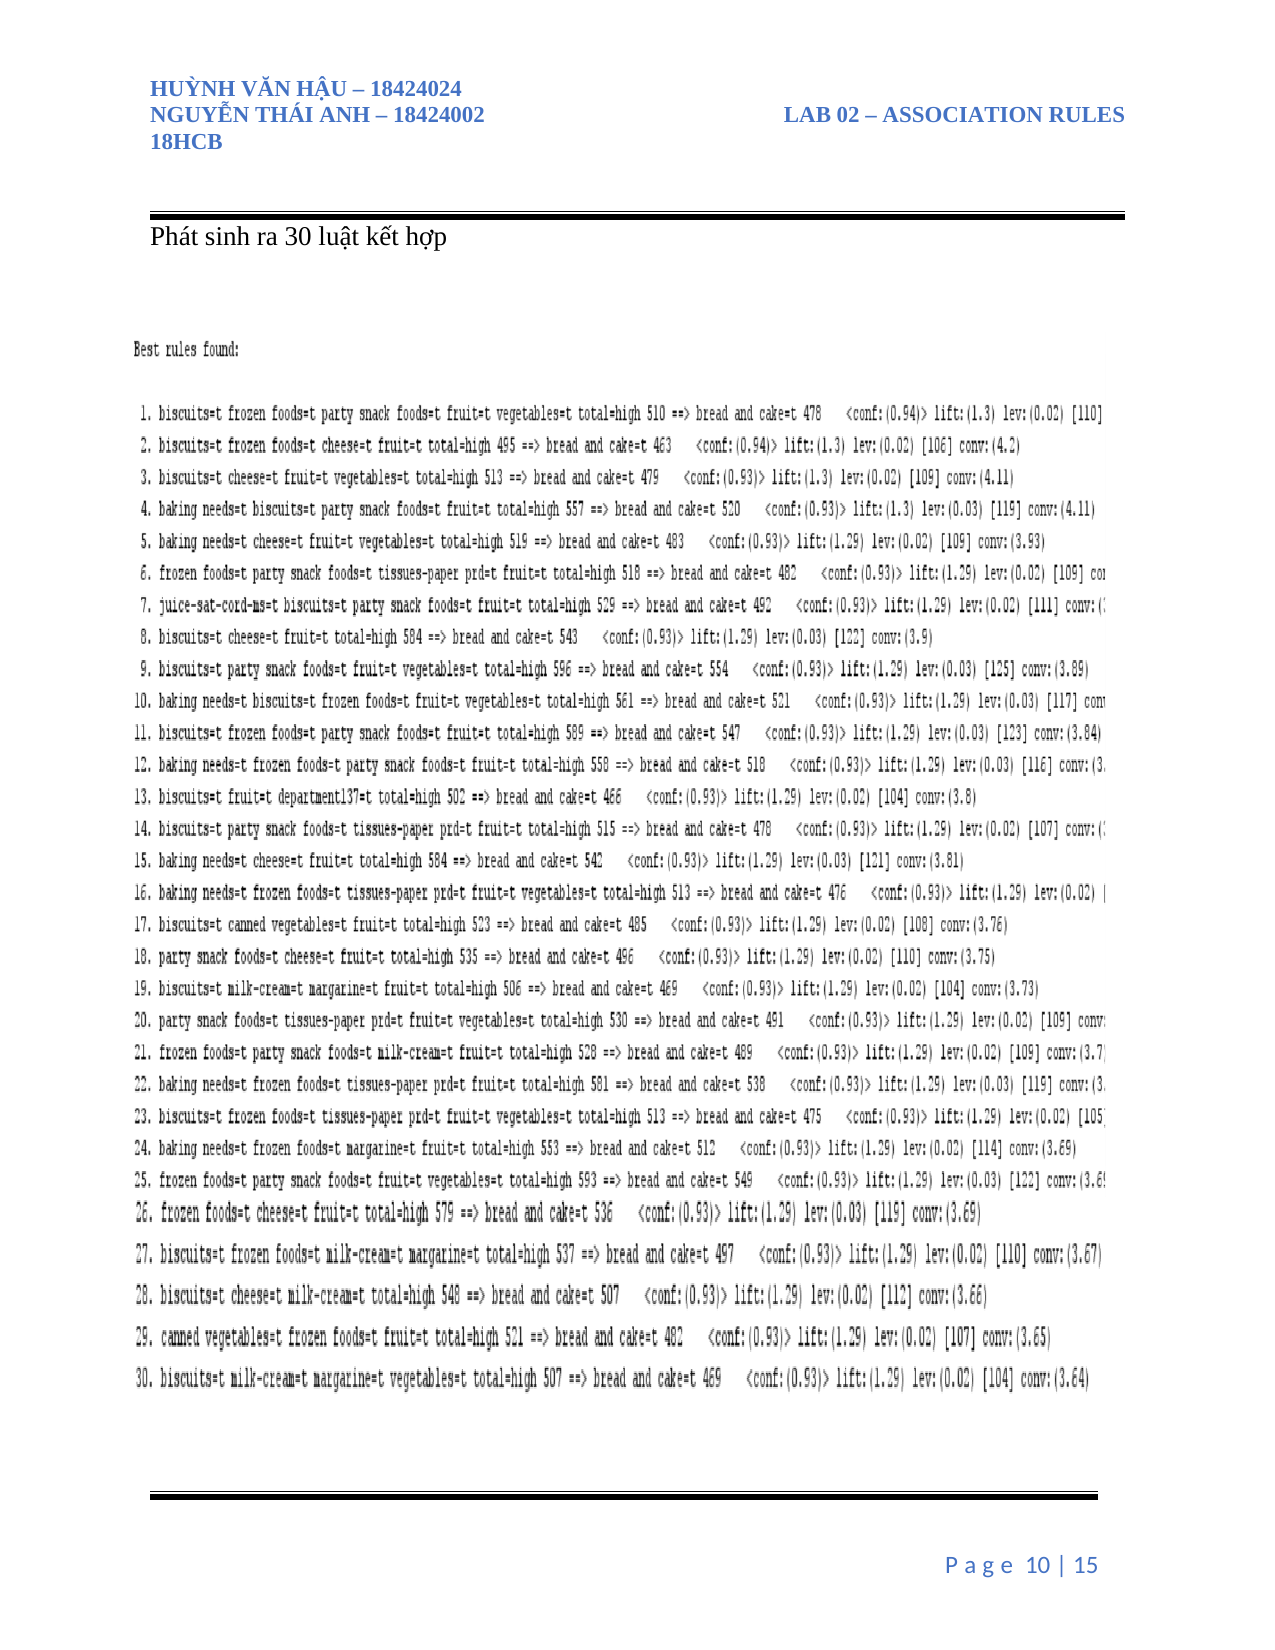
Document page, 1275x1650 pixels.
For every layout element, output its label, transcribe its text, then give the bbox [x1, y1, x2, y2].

text Phát sinh ra 30 luật kết hợp [150, 220, 1125, 251]
